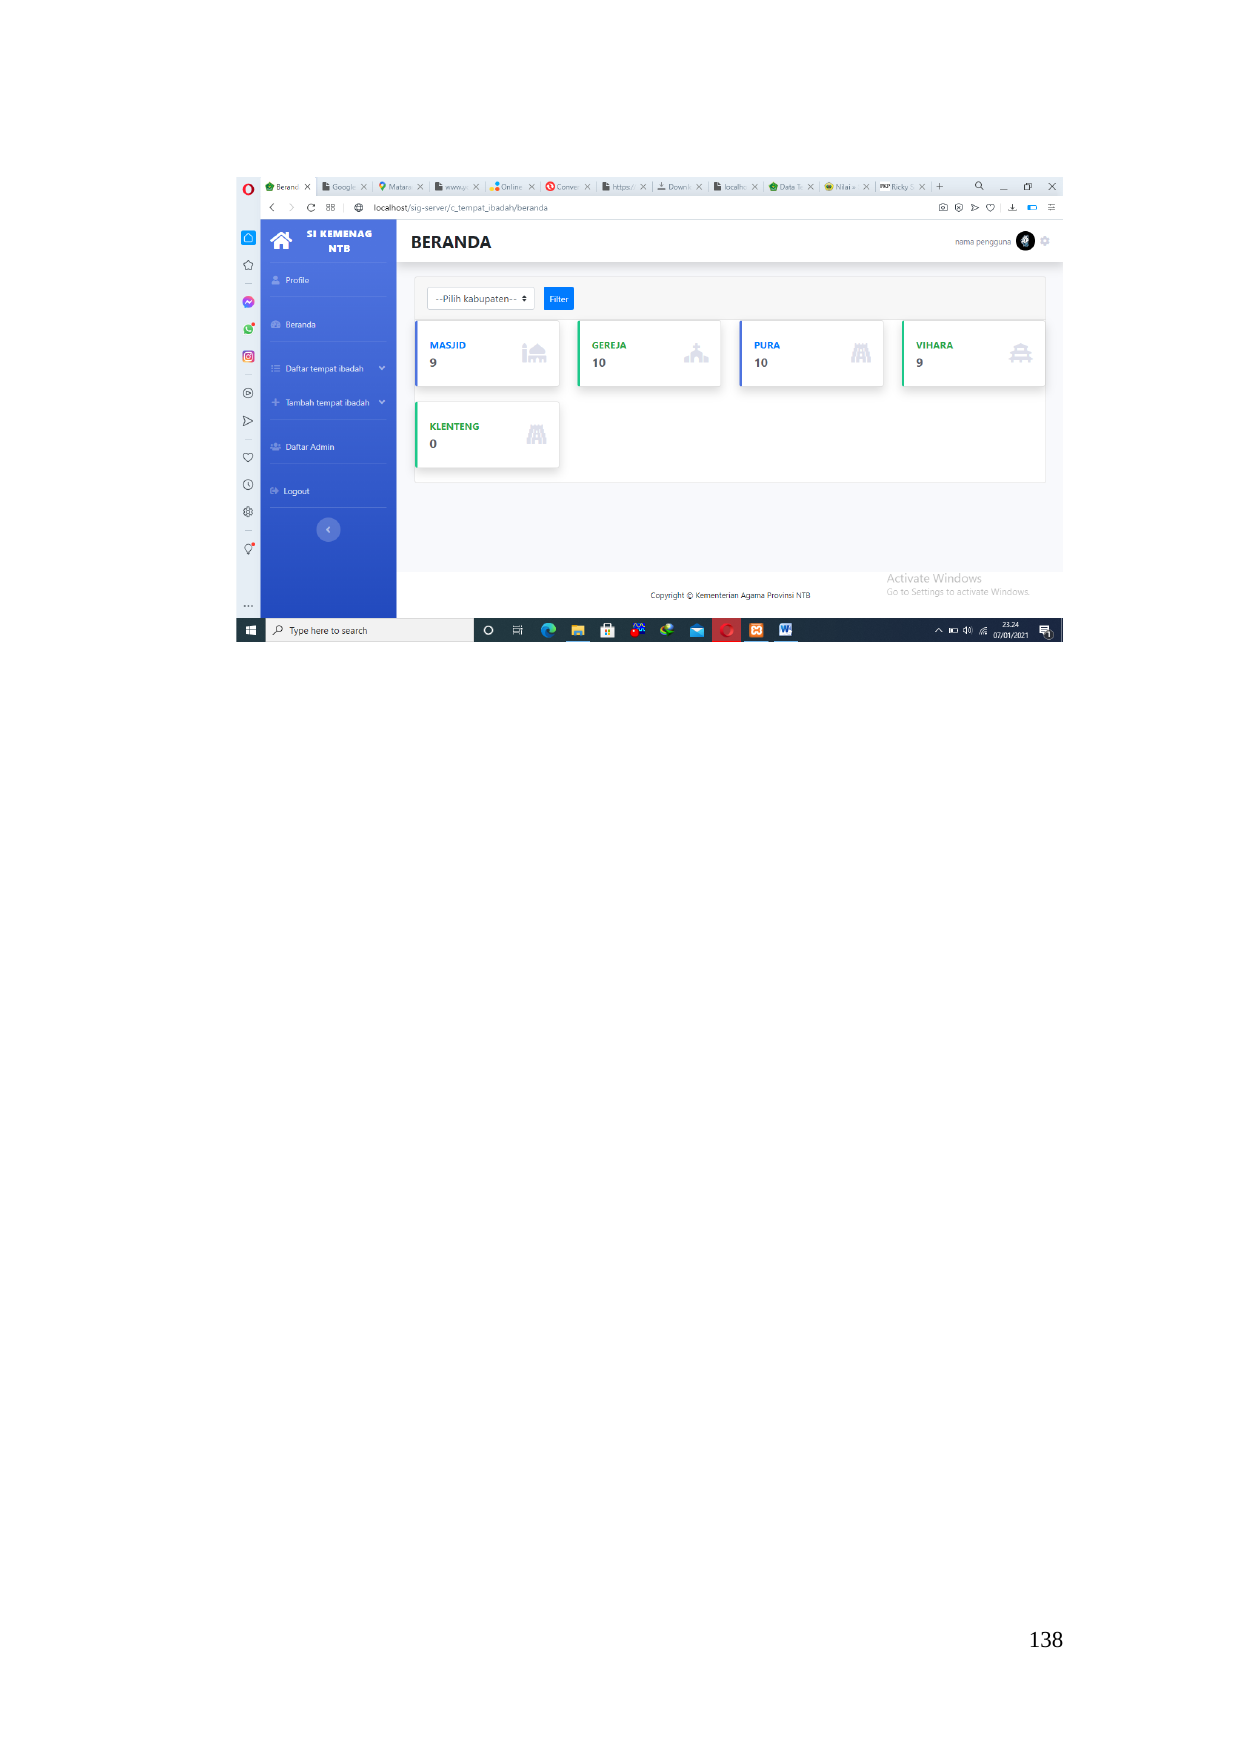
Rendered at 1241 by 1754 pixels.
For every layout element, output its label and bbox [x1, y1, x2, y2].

picture [236, 177, 1063, 642]
